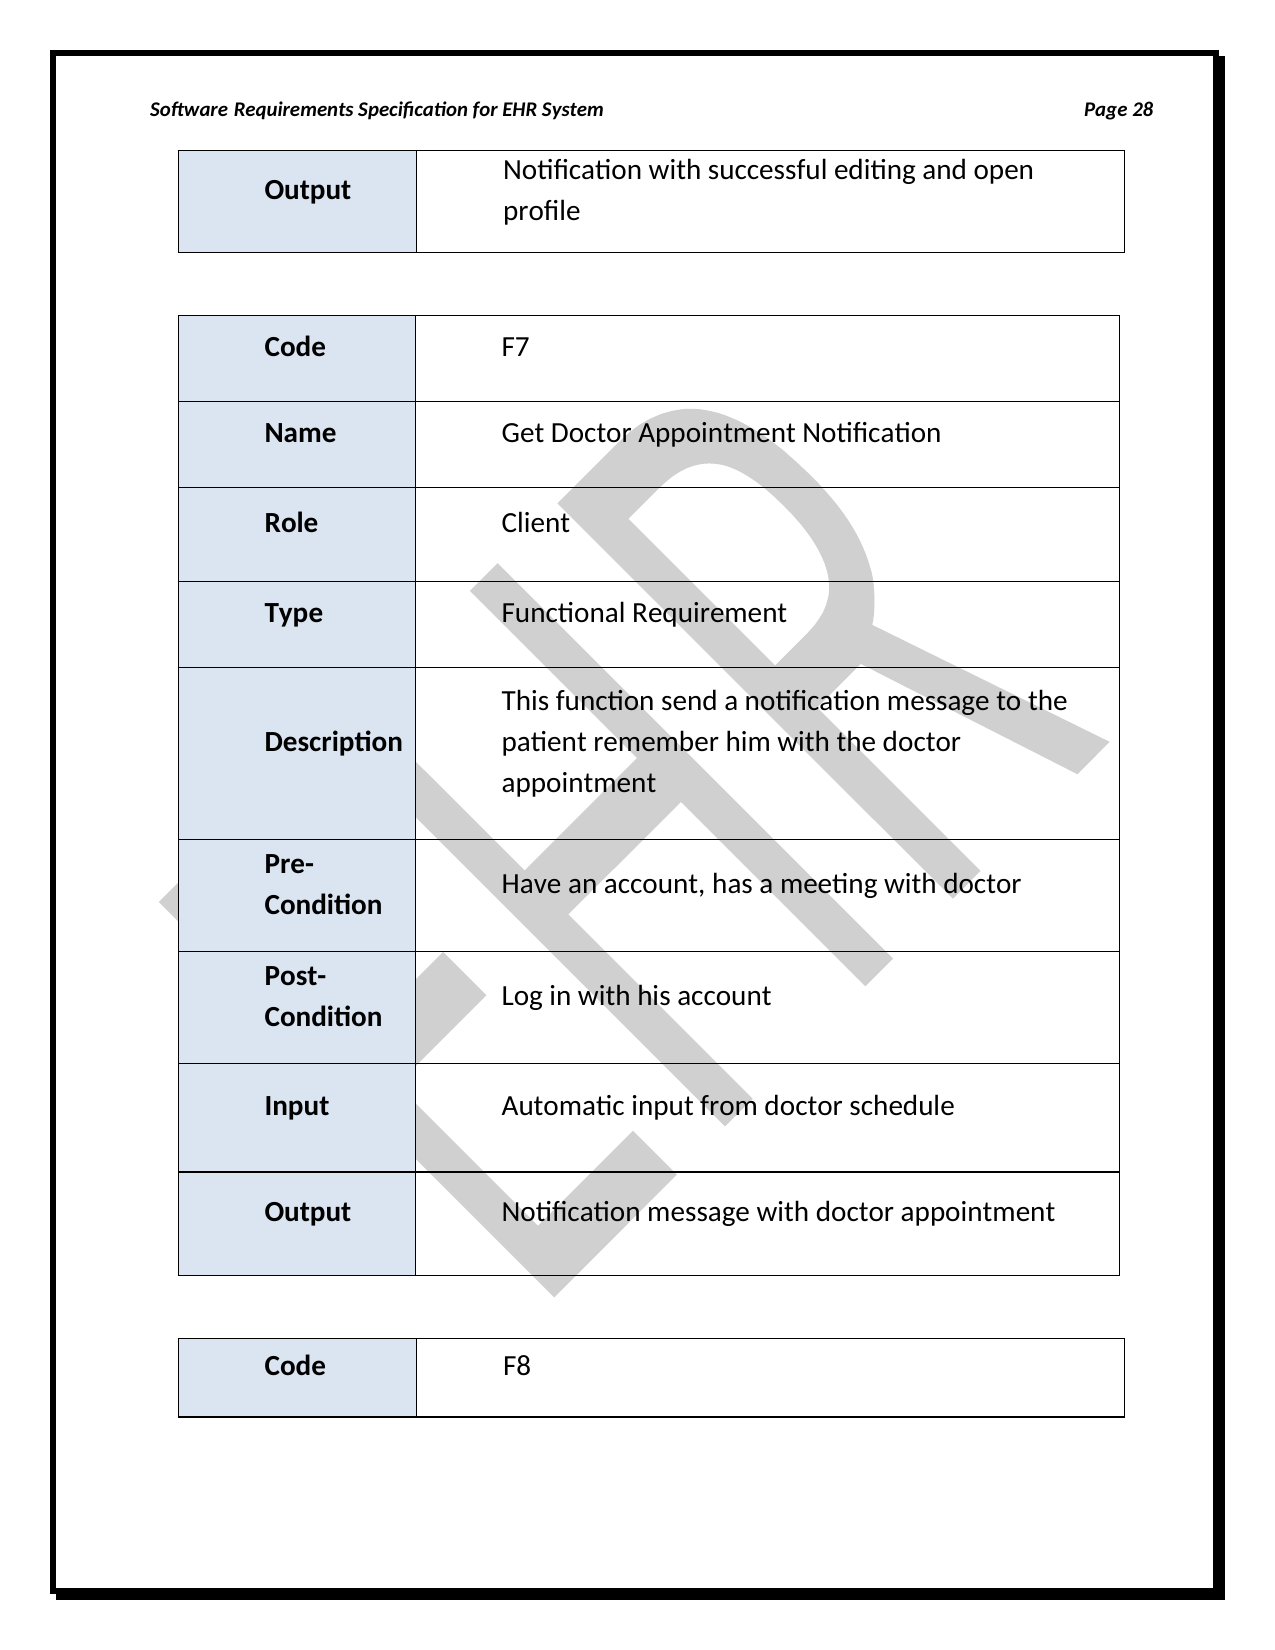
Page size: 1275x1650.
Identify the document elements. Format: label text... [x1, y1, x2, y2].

table_header F7 [416, 316, 1119, 401]
table_cell Description [179, 668, 415, 839]
table_cell Input [179, 1064, 415, 1171]
table_cell Automatic input from doctor schedule [416, 1064, 1119, 1171]
table_cell Output [179, 1173, 415, 1275]
table_cell Role [179, 488, 415, 581]
table_cell Get Doctor Appointment Notification [416, 402, 1119, 487]
table_cell Client [416, 488, 1119, 581]
table_cell Output [179, 151, 416, 252]
table_cell Name [179, 402, 415, 487]
table_cell Have an account, has a meeting with doctor [416, 840, 1119, 951]
table_cell Functional Requirement [416, 582, 1119, 667]
table_header Code [179, 316, 415, 401]
table_cell This function send a notification message to the patient remember him with the doctor appointment [416, 668, 1119, 839]
table_cell Pre-Condition [179, 840, 415, 951]
table_cell Log in with his account [416, 952, 1119, 1063]
table_header F8 [417, 1339, 1124, 1416]
table_header Code [179, 1339, 416, 1416]
table_cell Notification message with doctor appointment [416, 1173, 1119, 1275]
table_cell Type [179, 582, 415, 667]
table_cell Notification with successful editing and open profile [417, 151, 1124, 252]
table_cell Post-Condition [179, 952, 415, 1063]
